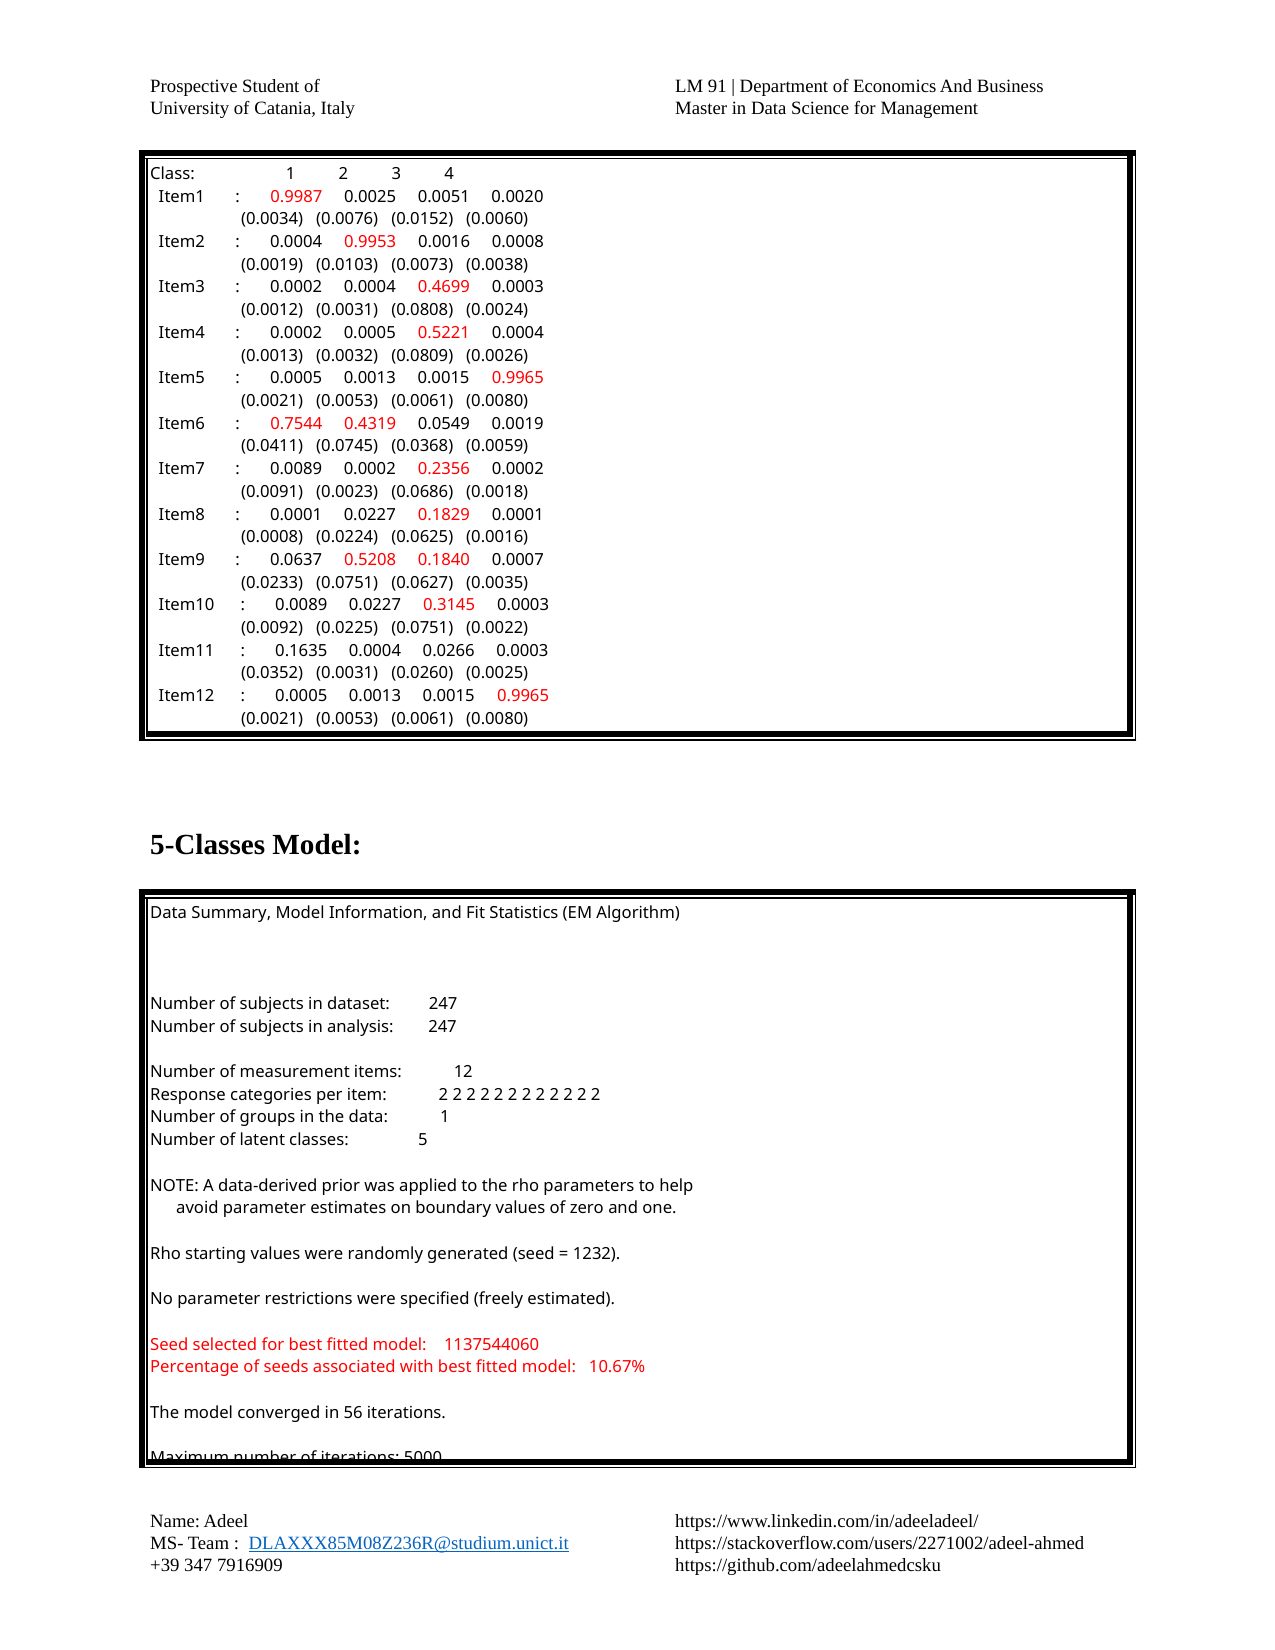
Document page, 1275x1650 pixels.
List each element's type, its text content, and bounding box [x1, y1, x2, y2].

text Maximum number of iterations: 5000 [150, 1446, 1125, 1459]
text Percentage of seeds associated with best fitted model: 10.67% [150, 1355, 1125, 1377]
text Item6 : 0.7544 0.4319 0.0549 0.0019 [150, 411, 1125, 434]
text Rho starting values were randomly generated (seed = 1232). [150, 1241, 1125, 1264]
text Seed selected for best fitted model: 1137544060 [150, 1332, 1125, 1355]
text Item9 : 0.0637 0.5208 0.1840 0.0007 [150, 547, 1125, 570]
text Number of subjects in dataset: 247 [150, 991, 1125, 1014]
text Number of groups in the data: 1 [150, 1105, 1125, 1128]
text Data Summary, Model Information, and Fit Statistics (EM Algorithm) [148, 899, 1127, 923]
text Number of measurement items: 12 [150, 1059, 1125, 1082]
text Item3 : 0.0002 0.0004 0.4699 0.0003 [150, 275, 1125, 298]
text (0.0019) (0.0103) (0.0073) (0.0038) [150, 252, 1125, 275]
text Item7 : 0.0089 0.0002 0.2356 0.0002 [150, 457, 1125, 479]
text (0.0012) (0.0031) (0.0808) (0.0024) [150, 298, 1125, 320]
text Item8 : 0.0001 0.0227 0.1829 0.0001 [150, 502, 1125, 525]
text (0.0034) (0.0076) (0.0152) (0.0060) [150, 207, 1125, 229]
text Class: 1 2 3 4 [148, 159, 1127, 184]
text NOTE: A data-derived prior was applied to the rho parameters to help [150, 1173, 1125, 1196]
text Item10 : 0.0089 0.0227 0.3145 0.0003 [150, 593, 1125, 616]
text Item11 : 0.1635 0.0004 0.0266 0.0003 [150, 638, 1125, 661]
text (0.0411) (0.0745) (0.0368) (0.0059) [150, 434, 1125, 457]
text (0.0091) (0.0023) (0.0686) (0.0018) [150, 479, 1125, 502]
text (0.0021) (0.0053) (0.0061) (0.0080) [150, 388, 1125, 411]
text Item4 : 0.0002 0.0005 0.5221 0.0004 [150, 320, 1125, 343]
text (0.0013) (0.0032) (0.0809) (0.0026) [150, 343, 1125, 366]
text Response categories per item: 2 2 2 2 2 2 2 2 2 2 2 2 [150, 1082, 1125, 1105]
text Number of subjects in analysis: 247 [150, 1014, 1125, 1037]
text No parameter restrictions were specified (freely estimated). [150, 1287, 1125, 1309]
text The model converged in 56 iterations. [150, 1400, 1125, 1423]
text 5-Classes Model: [150, 827, 1125, 860]
text (0.0233) (0.0751) (0.0627) (0.0035) [150, 570, 1125, 593]
text avoid parameter estimates on boundary values of zero and one. [150, 1196, 1125, 1218]
text Number of latent classes: 5 [150, 1128, 1125, 1150]
text (0.0021) (0.0053) (0.0061) (0.0080) [148, 695, 1127, 731]
text Item1 : 0.9987 0.0025 0.0051 0.0020 [150, 184, 1125, 207]
text Item2 : 0.0004 0.9953 0.0016 0.0008 [150, 229, 1125, 252]
text (0.0352) (0.0031) (0.0260) (0.0025) [150, 661, 1125, 684]
text Item5 : 0.0005 0.0013 0.0015 0.9965 [150, 366, 1125, 388]
text (0.0008) (0.0224) (0.0625) (0.0016) [150, 525, 1125, 547]
text (0.0092) (0.0225) (0.0751) (0.0022) [150, 616, 1125, 638]
